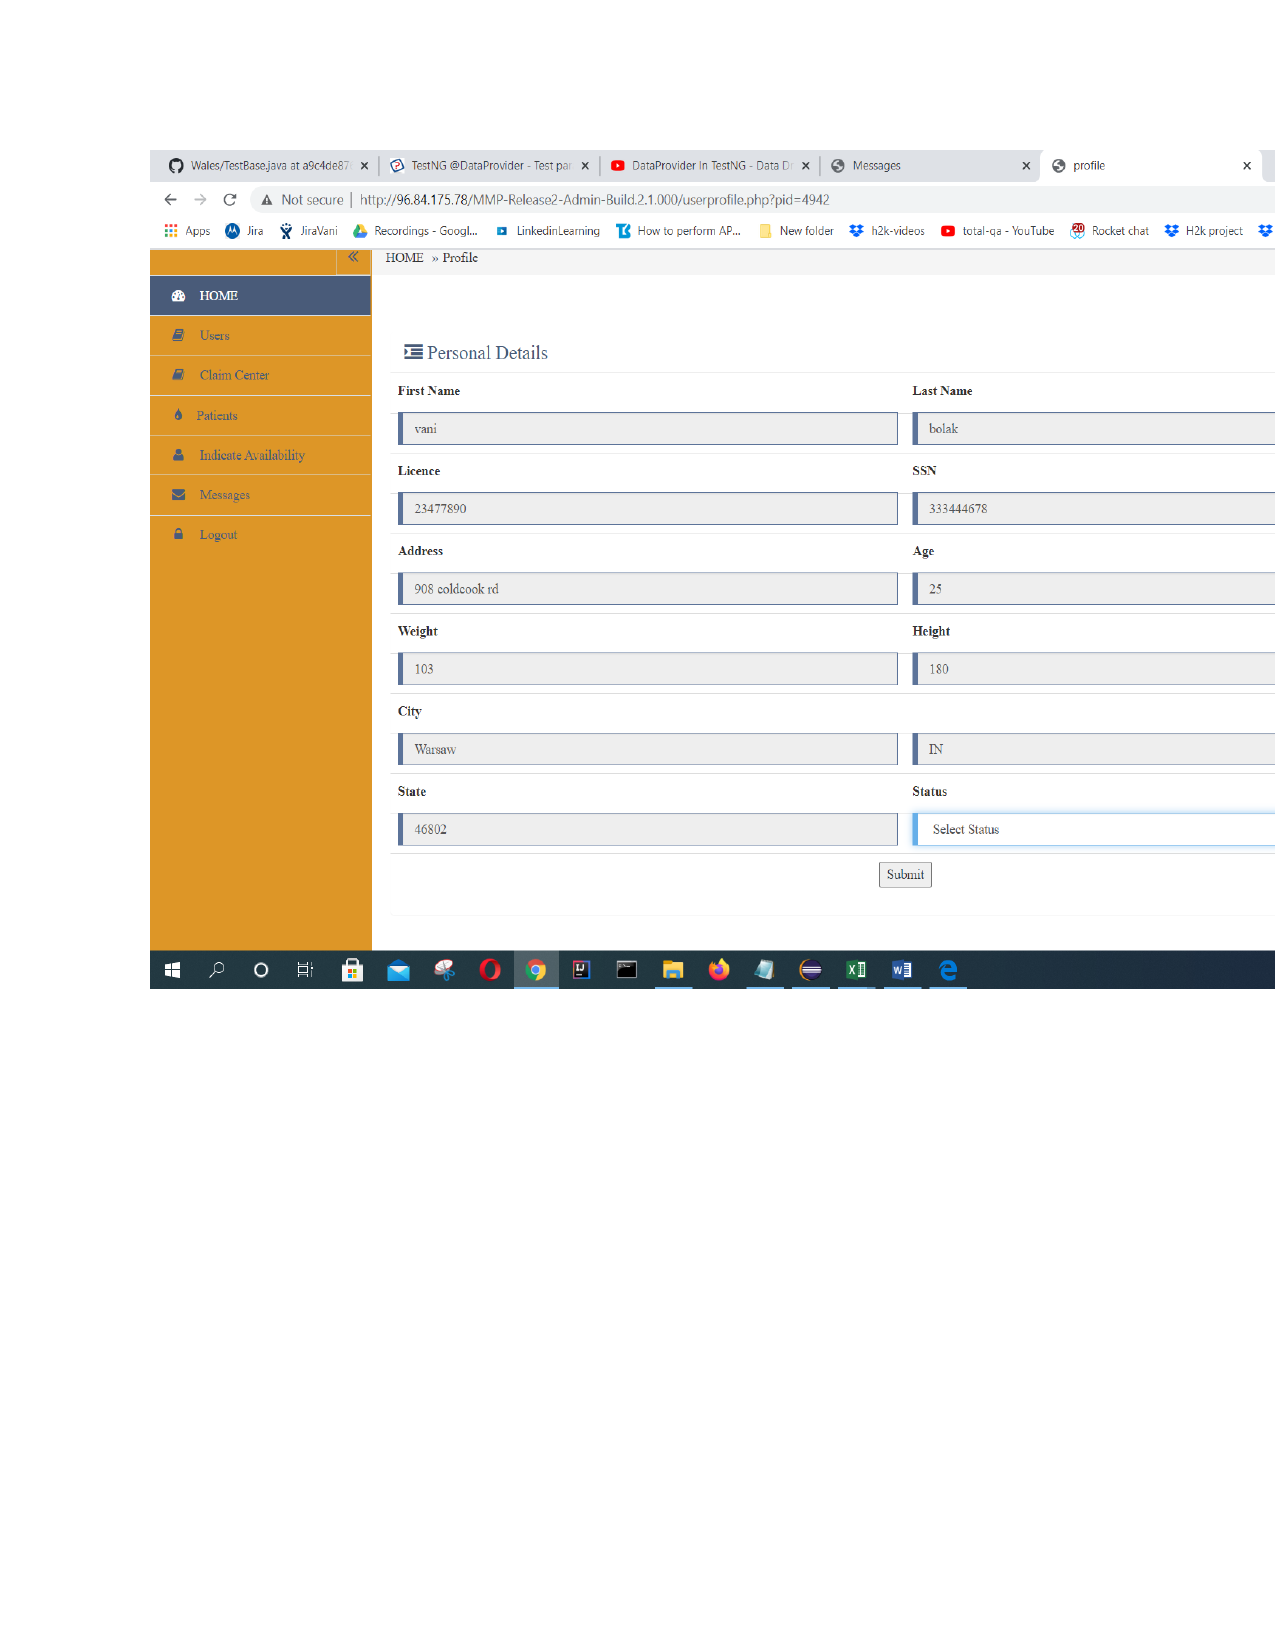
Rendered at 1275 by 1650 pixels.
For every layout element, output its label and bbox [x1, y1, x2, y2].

picture [150, 150, 1275, 989]
